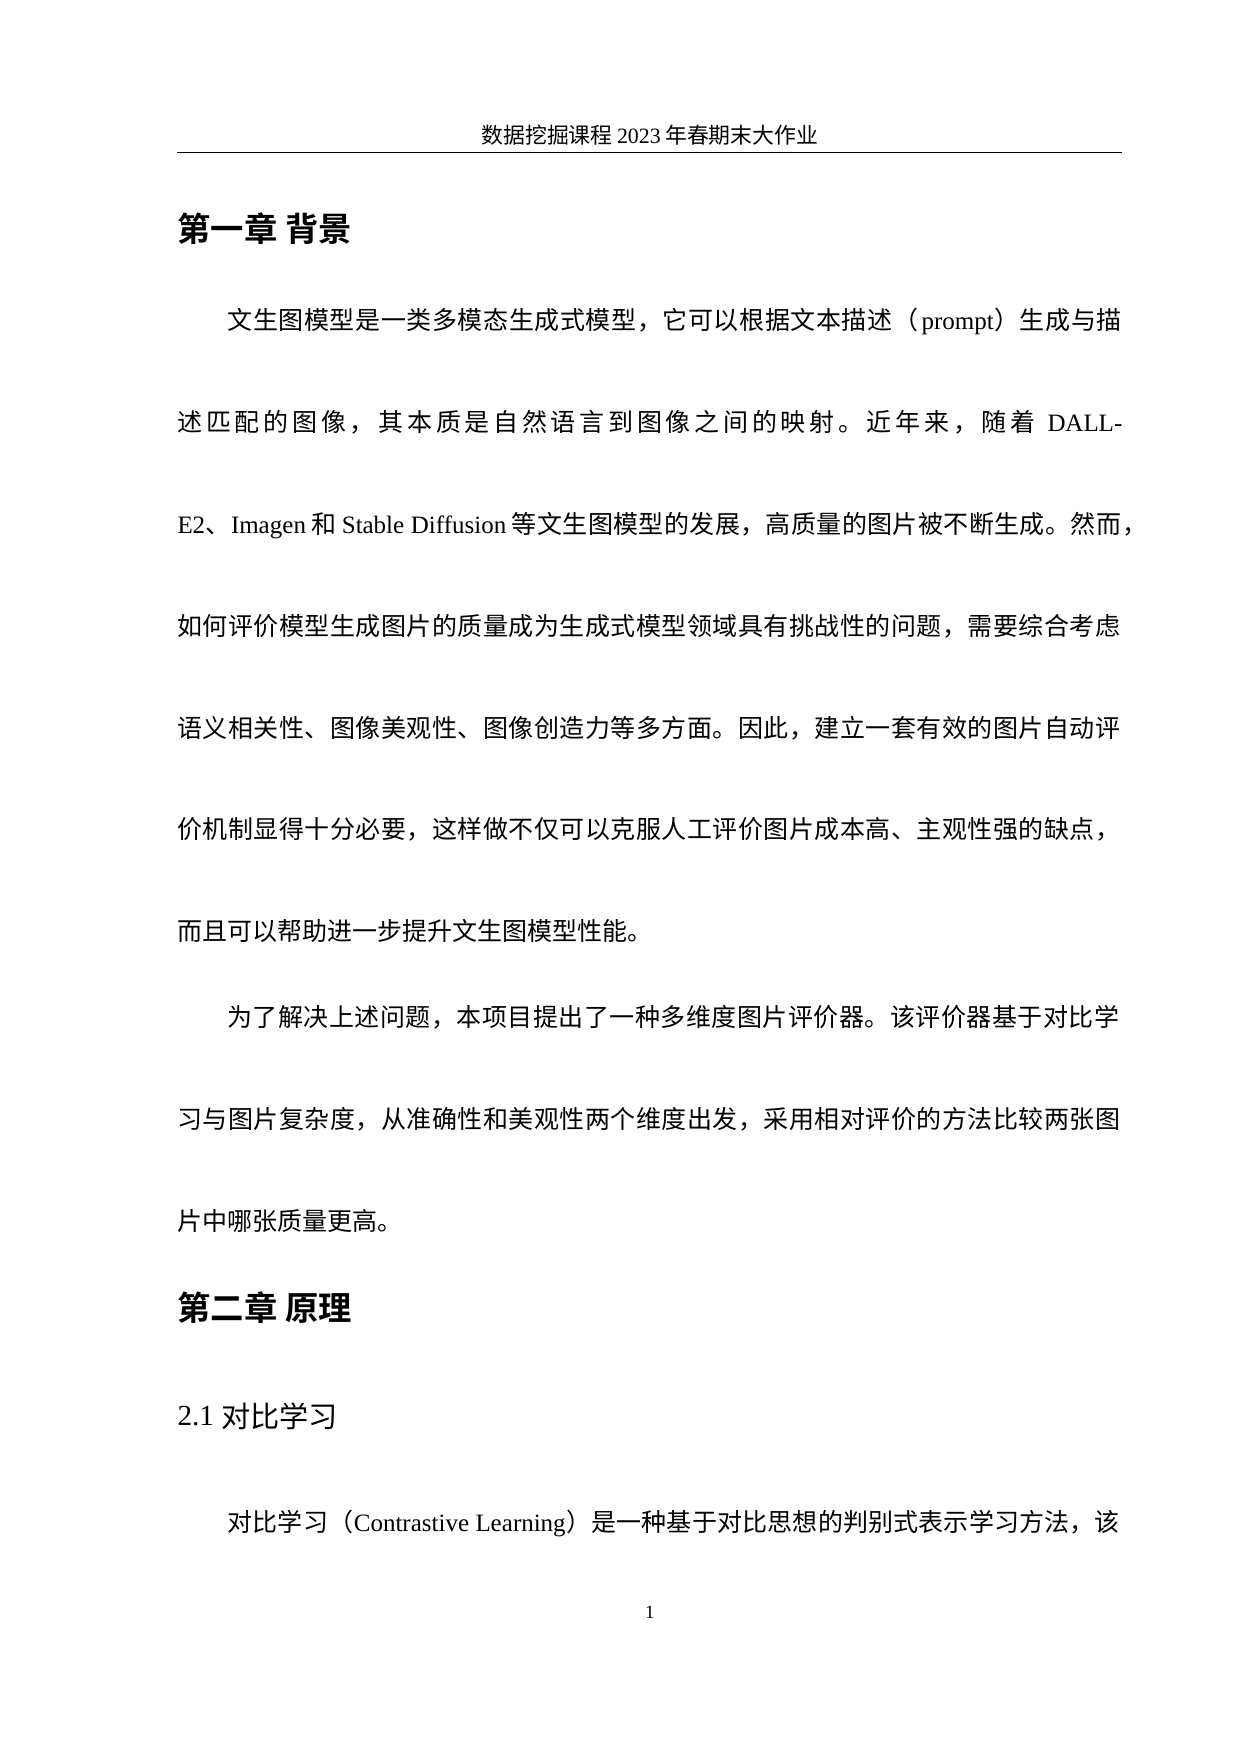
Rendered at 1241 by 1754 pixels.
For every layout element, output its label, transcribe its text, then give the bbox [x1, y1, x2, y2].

subtitle 第二章 原理 [177, 1272, 1122, 1340]
text 文生图模型是一类多模态生成式模型，它可以根据文本描述（prompt）生成与描述匹配的图像，其本质是自然语言到图像之间的映射。近年来，随着DALL-E2、Imagen和Stable Diffusion等文生图模型的发展，高质量的图片被不断生成。然而，如何评价模型生成图片的质量成为生成式模型领域具有挑战性的问题，需要综合考虑语义相关性、图像美观性、图像创造力等多方面。因此，建立一套有效的图片自动评价机制显得十分必要，这样做不仅可以克服人工评价图片成本高、主观性强的缺点，而且可以帮助进一步提升文生图模型性能。 [177, 285, 1122, 964]
text 为了解决上述问题，本项目提出了一种多维度图片评价器。该评价器基于对比学习与图片复杂度，从准确性和美观性两个维度出发，采用相对评价的方法比较两张图片中哪张质量更高。 [177, 982, 1122, 1254]
subtitle 第一章 背景 [177, 193, 1122, 261]
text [177, 1487, 1122, 1555]
text 2.1 对比学习 [177, 1381, 1122, 1449]
